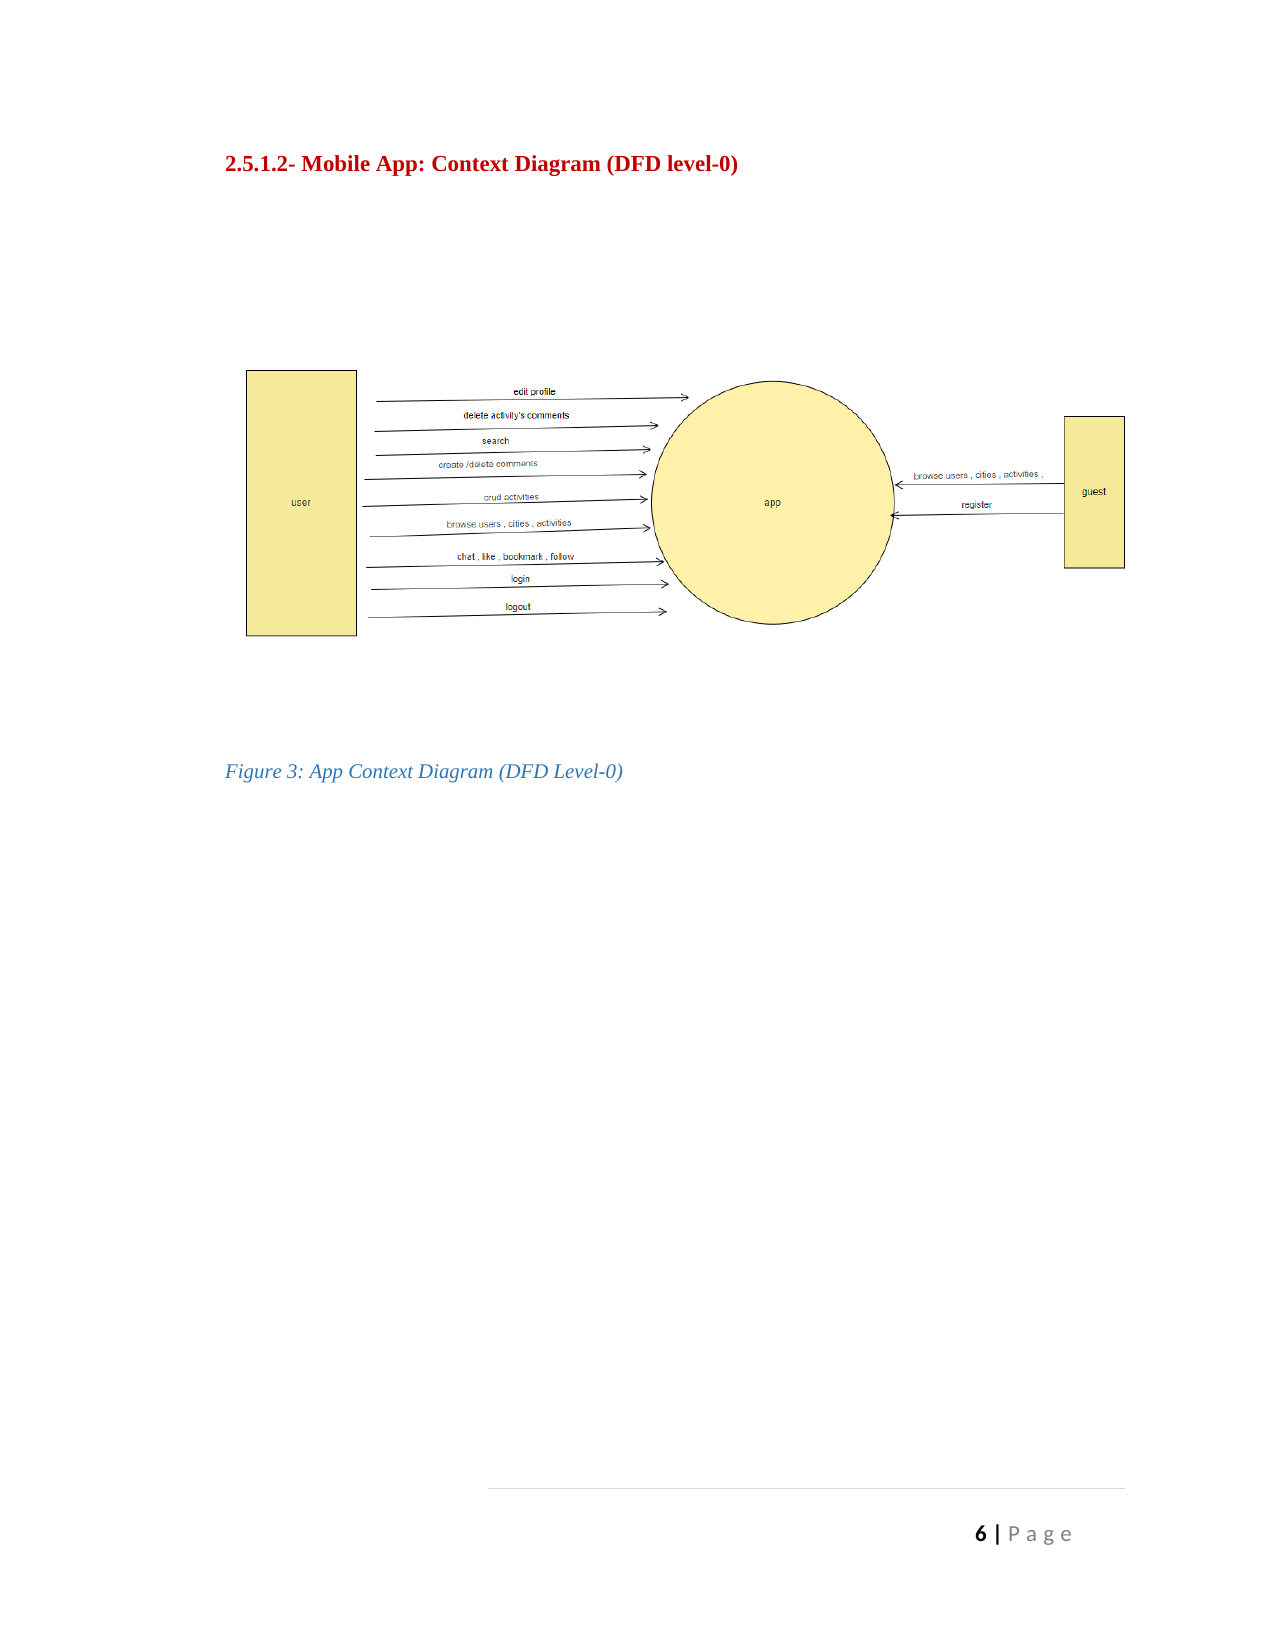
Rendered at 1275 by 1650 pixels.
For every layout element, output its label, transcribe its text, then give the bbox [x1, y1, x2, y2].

text 2.5.1.2- Mobile App: Context Diagram (DFD level-0) [225, 150, 1125, 176]
text Figure 3: App Context Diagram (DFD Level-0) [225, 759, 1125, 783]
picture [225, 206, 1125, 740]
